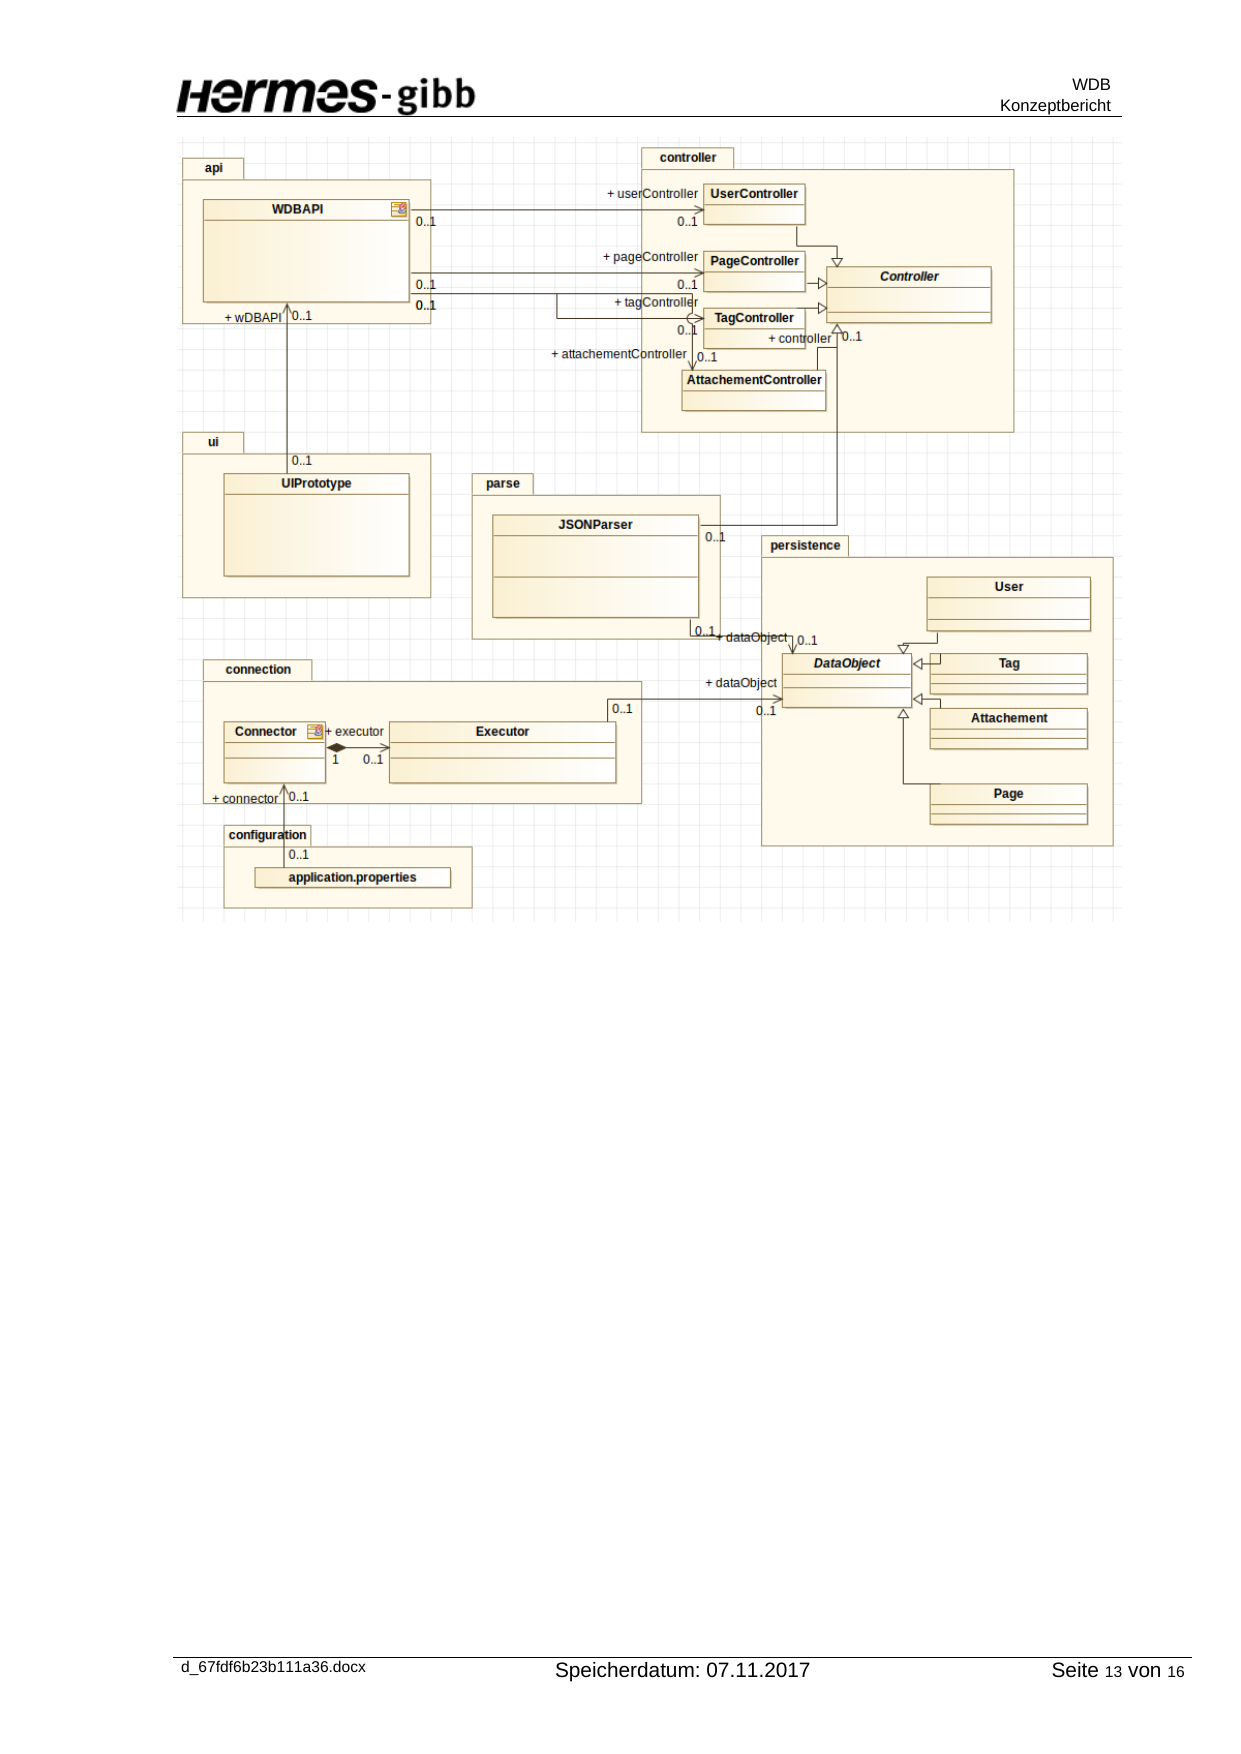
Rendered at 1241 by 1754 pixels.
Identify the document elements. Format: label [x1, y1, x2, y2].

picture [177, 137, 1123, 922]
